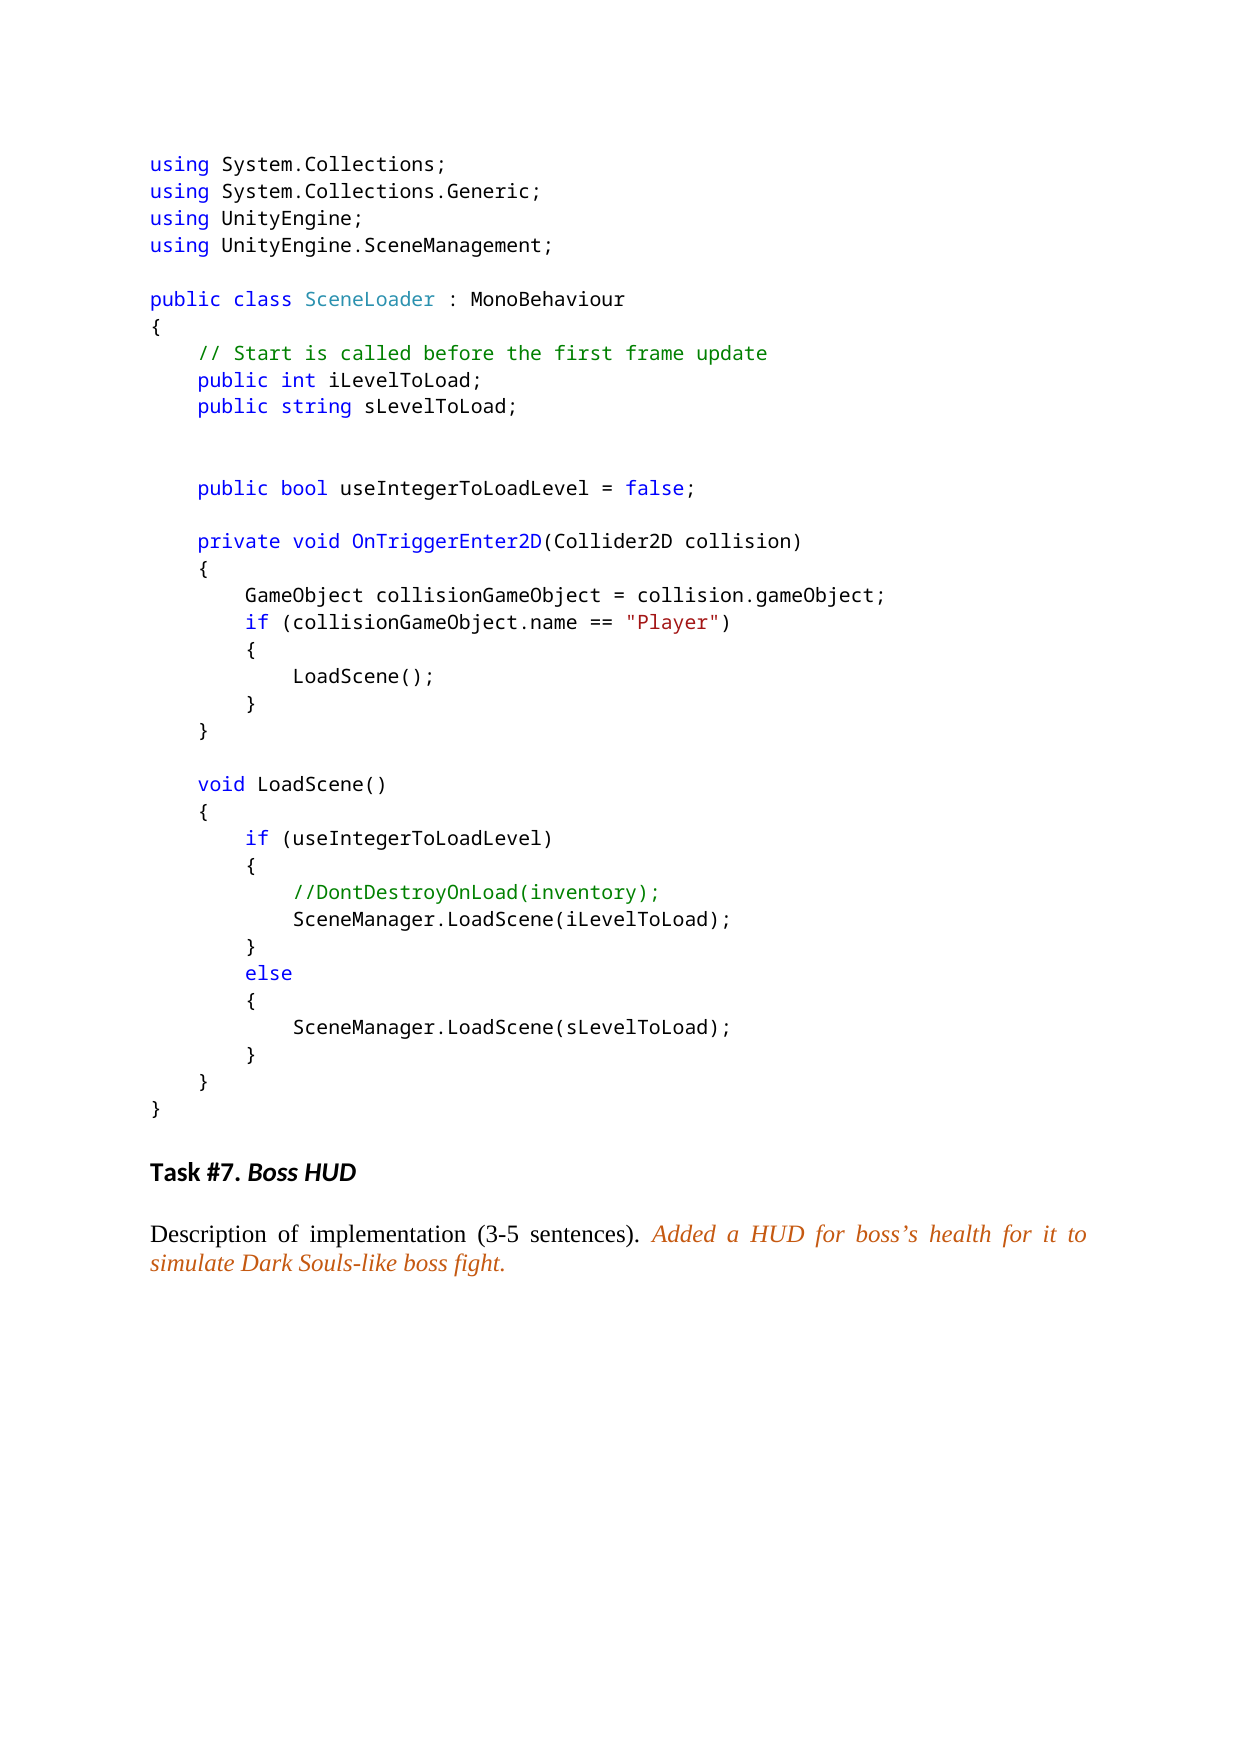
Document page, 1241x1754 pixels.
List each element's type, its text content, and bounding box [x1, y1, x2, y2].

text private void OnTriggerEnter2D(Collider2D collision) [150, 528, 1090, 555]
text public bool useIntegerToLoadLevel = false; [150, 474, 1090, 501]
text } [150, 1094, 1090, 1121]
text using UnityEngine; [150, 204, 1090, 231]
subtitle Task #7. Boss HUD [150, 1156, 1090, 1189]
text void LoadScene() [150, 771, 1090, 797]
text SceneManager.LoadScene(iLevelToLoad); [150, 905, 1090, 932]
text public class SceneLoader : MonoBehaviour [150, 285, 1090, 312]
text { [150, 636, 1090, 663]
text SceneManager.LoadScene(sLevelToLoad); [150, 1013, 1090, 1040]
text LoadScene(); [150, 663, 1090, 689]
text else [150, 959, 1090, 986]
text { [150, 851, 1090, 878]
text { [150, 312, 1090, 339]
text GameObject collisionGameObject = collision.gameObject; [150, 582, 1090, 609]
text { [150, 555, 1090, 582]
text if (useIntegerToLoadLevel) [150, 824, 1090, 851]
text { [150, 986, 1090, 1013]
text } [150, 932, 1090, 959]
text using System.Collections; [150, 150, 1090, 177]
text public string sLevelToLoad; [150, 393, 1090, 420]
text using UnityEngine.SceneManagement; [150, 231, 1090, 258]
text { [150, 797, 1090, 824]
text } [150, 1067, 1090, 1094]
text } [150, 1040, 1090, 1067]
text Description of implementation (3-5 sentences). Added a HUD for boss’s health for it to simulate Dark Souls-like boss fight. [150, 1219, 1090, 1276]
text //DontDestroyOnLoad(inventory); [150, 878, 1090, 905]
text // Start is called before the first frame update [150, 339, 1090, 366]
text if (collisionGameObject.name == "Player") [150, 609, 1090, 636]
text public int iLevelToLoad; [150, 366, 1090, 393]
text } [150, 717, 1090, 743]
text } [150, 689, 1090, 717]
text using System.Collections.Generic; [150, 177, 1090, 204]
